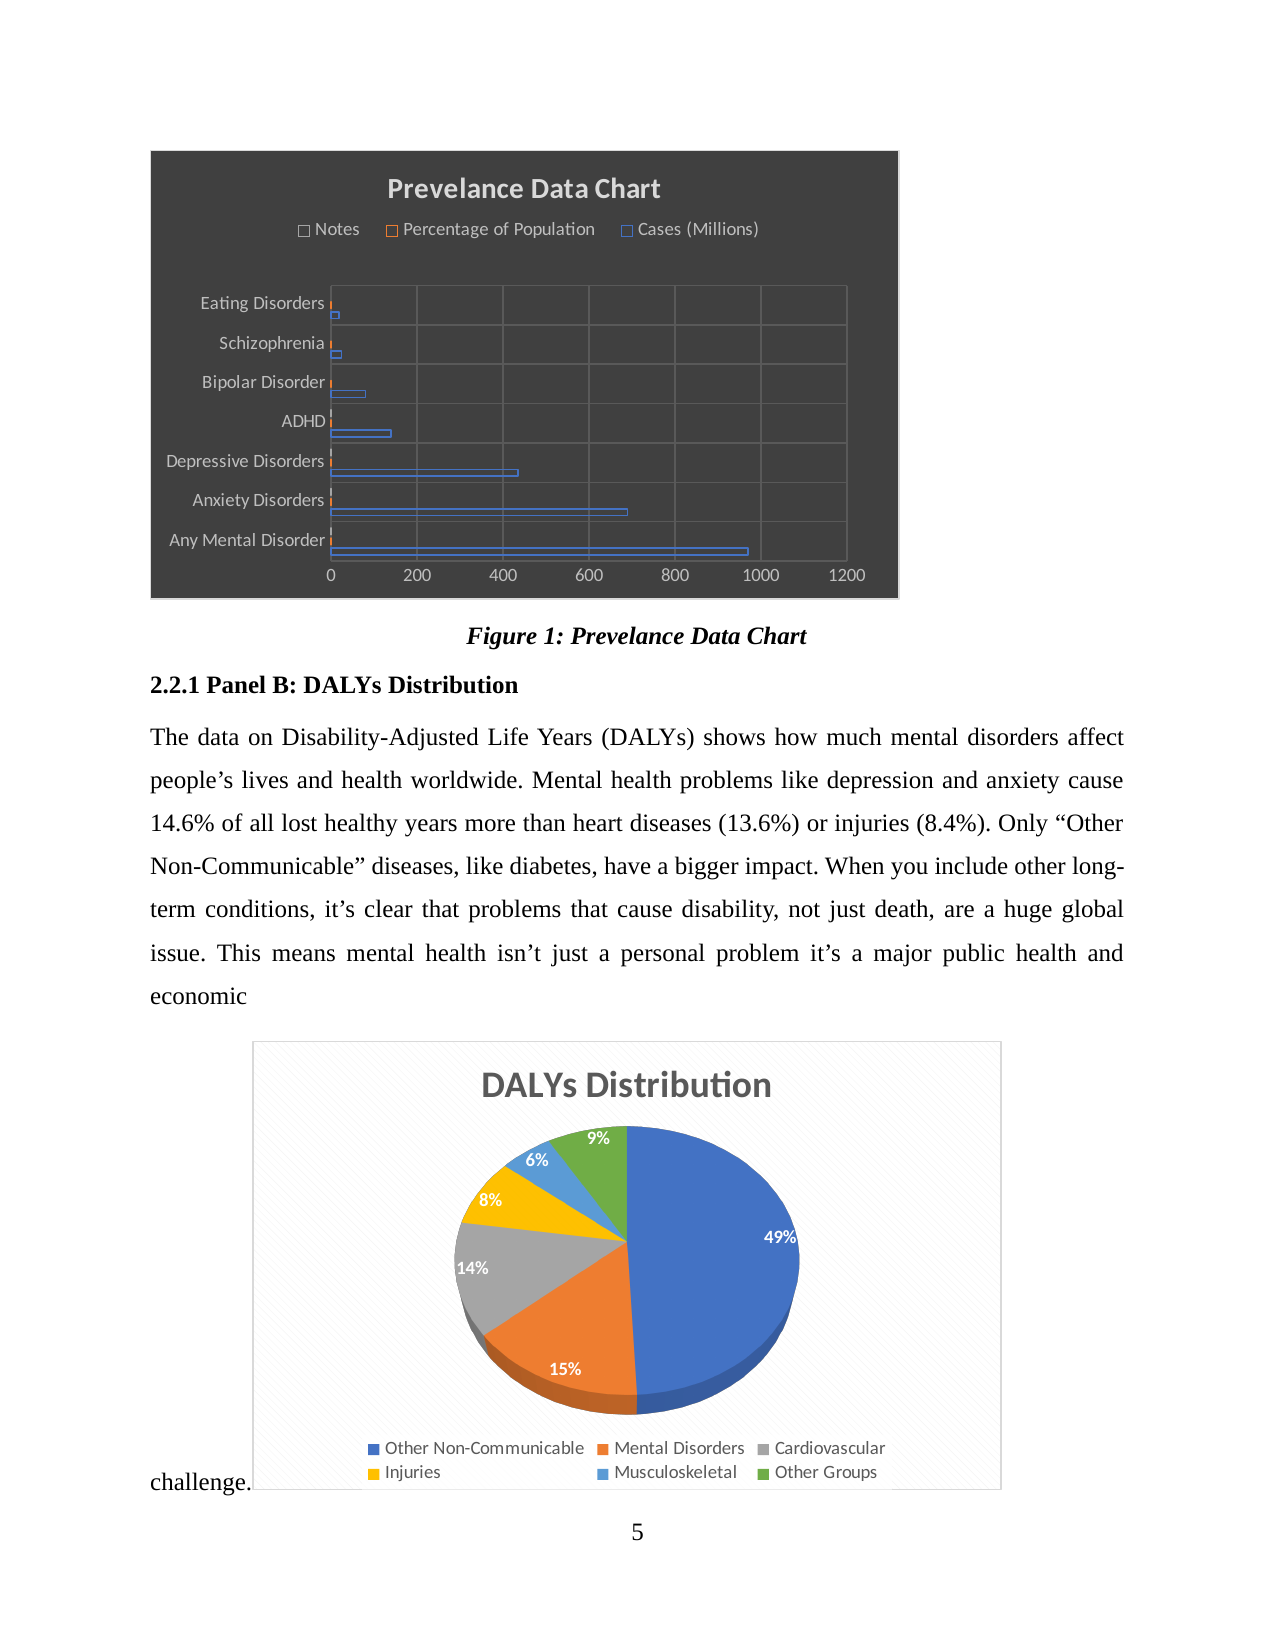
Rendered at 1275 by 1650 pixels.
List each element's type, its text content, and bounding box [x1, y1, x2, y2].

text Figure 1: Prevelance Data Chart [150, 621, 1125, 650]
text challenge. [150, 1041, 1125, 1496]
text The data on Disability-Adjusted Life Years (DALYs) shows how much mental disorders affect people’s lives and health worldwide. Mental health problems like depression and anxiety cause 14.6% of all lost healthy years more than heart diseases (13.6%) or injuries (8.4%). Only “Other Non-Communicable” diseases, like diabetes, have a bigger impact. When you include other long-term conditions, it’s clear that problems that cause disability, not just death, are a huge global issue. This means mental health isn’t just a personal problem it’s a major public health and economic [150, 722, 1125, 1009]
subtitle 2.2.1 Panel B: DALYs Distribution [150, 671, 1125, 699]
